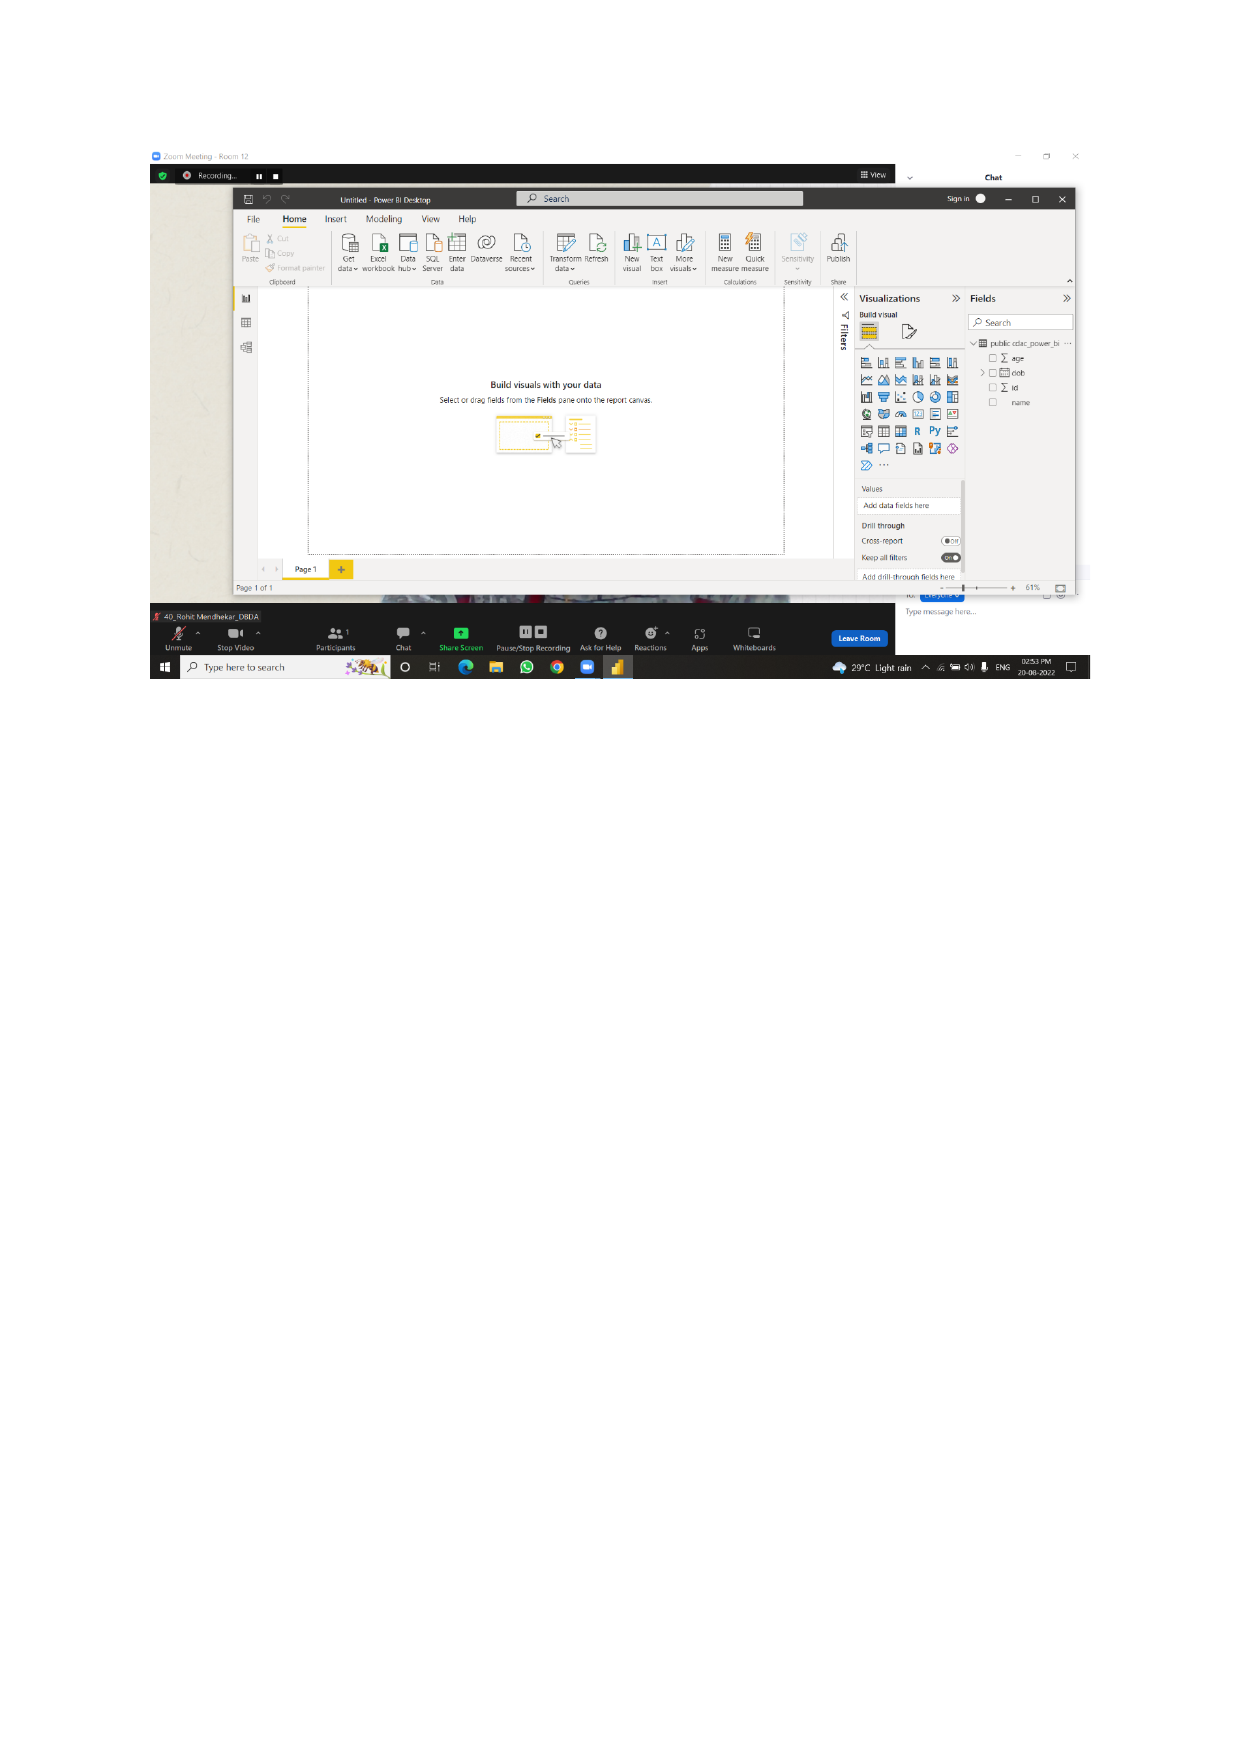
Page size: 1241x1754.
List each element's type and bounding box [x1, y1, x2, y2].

picture [150, 150, 1091, 679]
